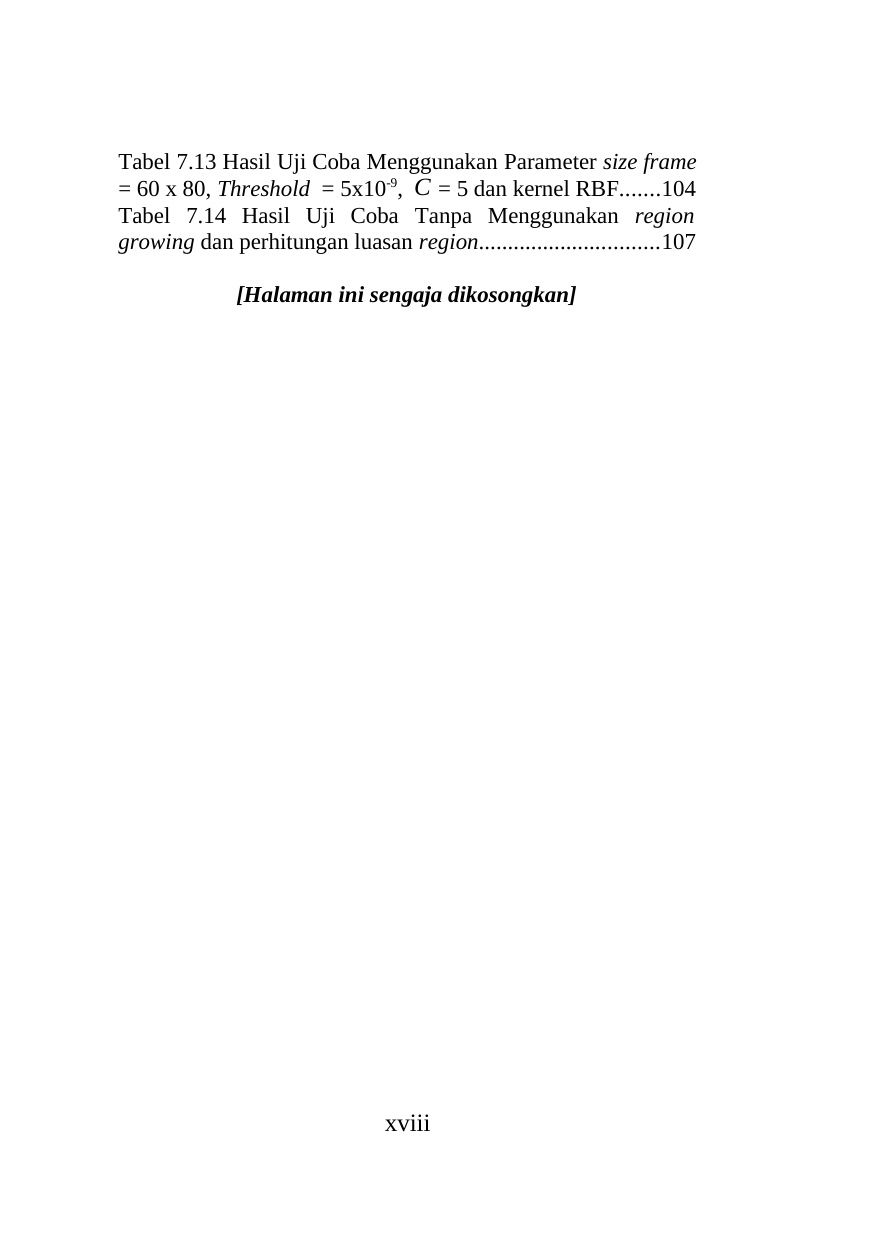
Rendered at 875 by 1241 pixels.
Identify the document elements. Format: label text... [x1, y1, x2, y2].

text [Halaman ini sengaja dikosongkan] [118, 281, 697, 307]
text Tabel 7.14 Hasil Uji Coba Tanpa Menggunakan region growing dan perhitungan luasan region 107 [118, 202, 697, 254]
text Tabel 7.13 Hasil Uji Coba Menggunakan Parameter size frame = 60 x 80, Threshold = 5x10-9, = 5 dan kernel RBF 104 [118, 148, 697, 202]
